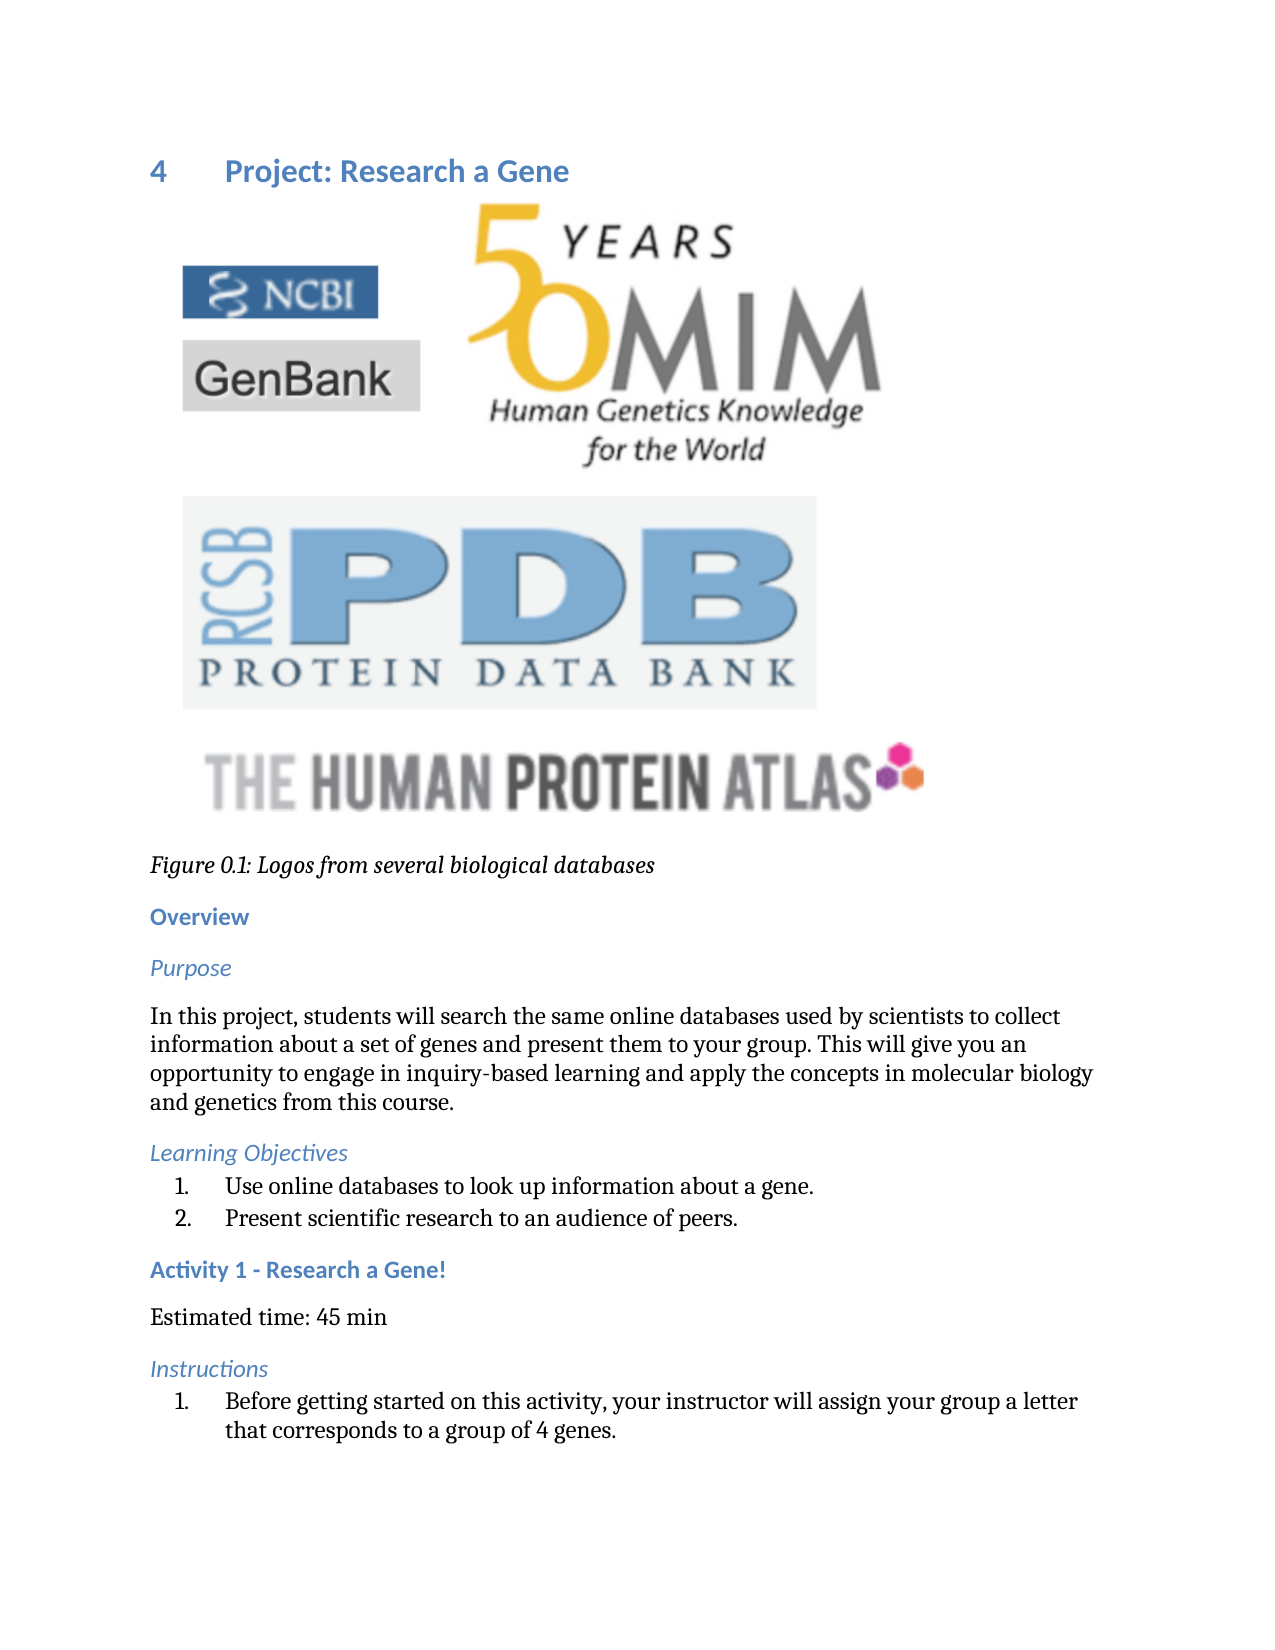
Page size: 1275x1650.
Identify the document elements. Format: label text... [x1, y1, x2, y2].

list Use online databases to look up information about a gene. [175, 1172, 1125, 1201]
text In this project, students will search the same online databases used by scientists to collect information about a set of genes and present them to your group. This will give you an opportunity to engage in inquiry-based learning and apply the concepts in molecular biology and genetics from this course. [150, 1002, 1125, 1117]
list Before getting started on this activity, your instructor will assign your group a letter that corresponds to a group of 4 genes. [175, 1387, 1125, 1444]
subtitle Overview [150, 901, 1125, 932]
text Figure 0.1: Logos from several biological databases [150, 851, 1125, 880]
subtitle Instructions [150, 1353, 1125, 1383]
text Estimated time: 45 min [150, 1303, 1125, 1332]
subtitle Activity 1 - Research a Gene! [150, 1254, 1125, 1284]
picture [168, 190, 945, 831]
subtitle 4 Project: Research a Gene [150, 150, 1125, 191]
list Present scientific research to an audience of peers. [175, 1204, 1125, 1233]
subtitle Purpose [150, 952, 1125, 983]
subtitle Learning Objectives [150, 1137, 1125, 1168]
